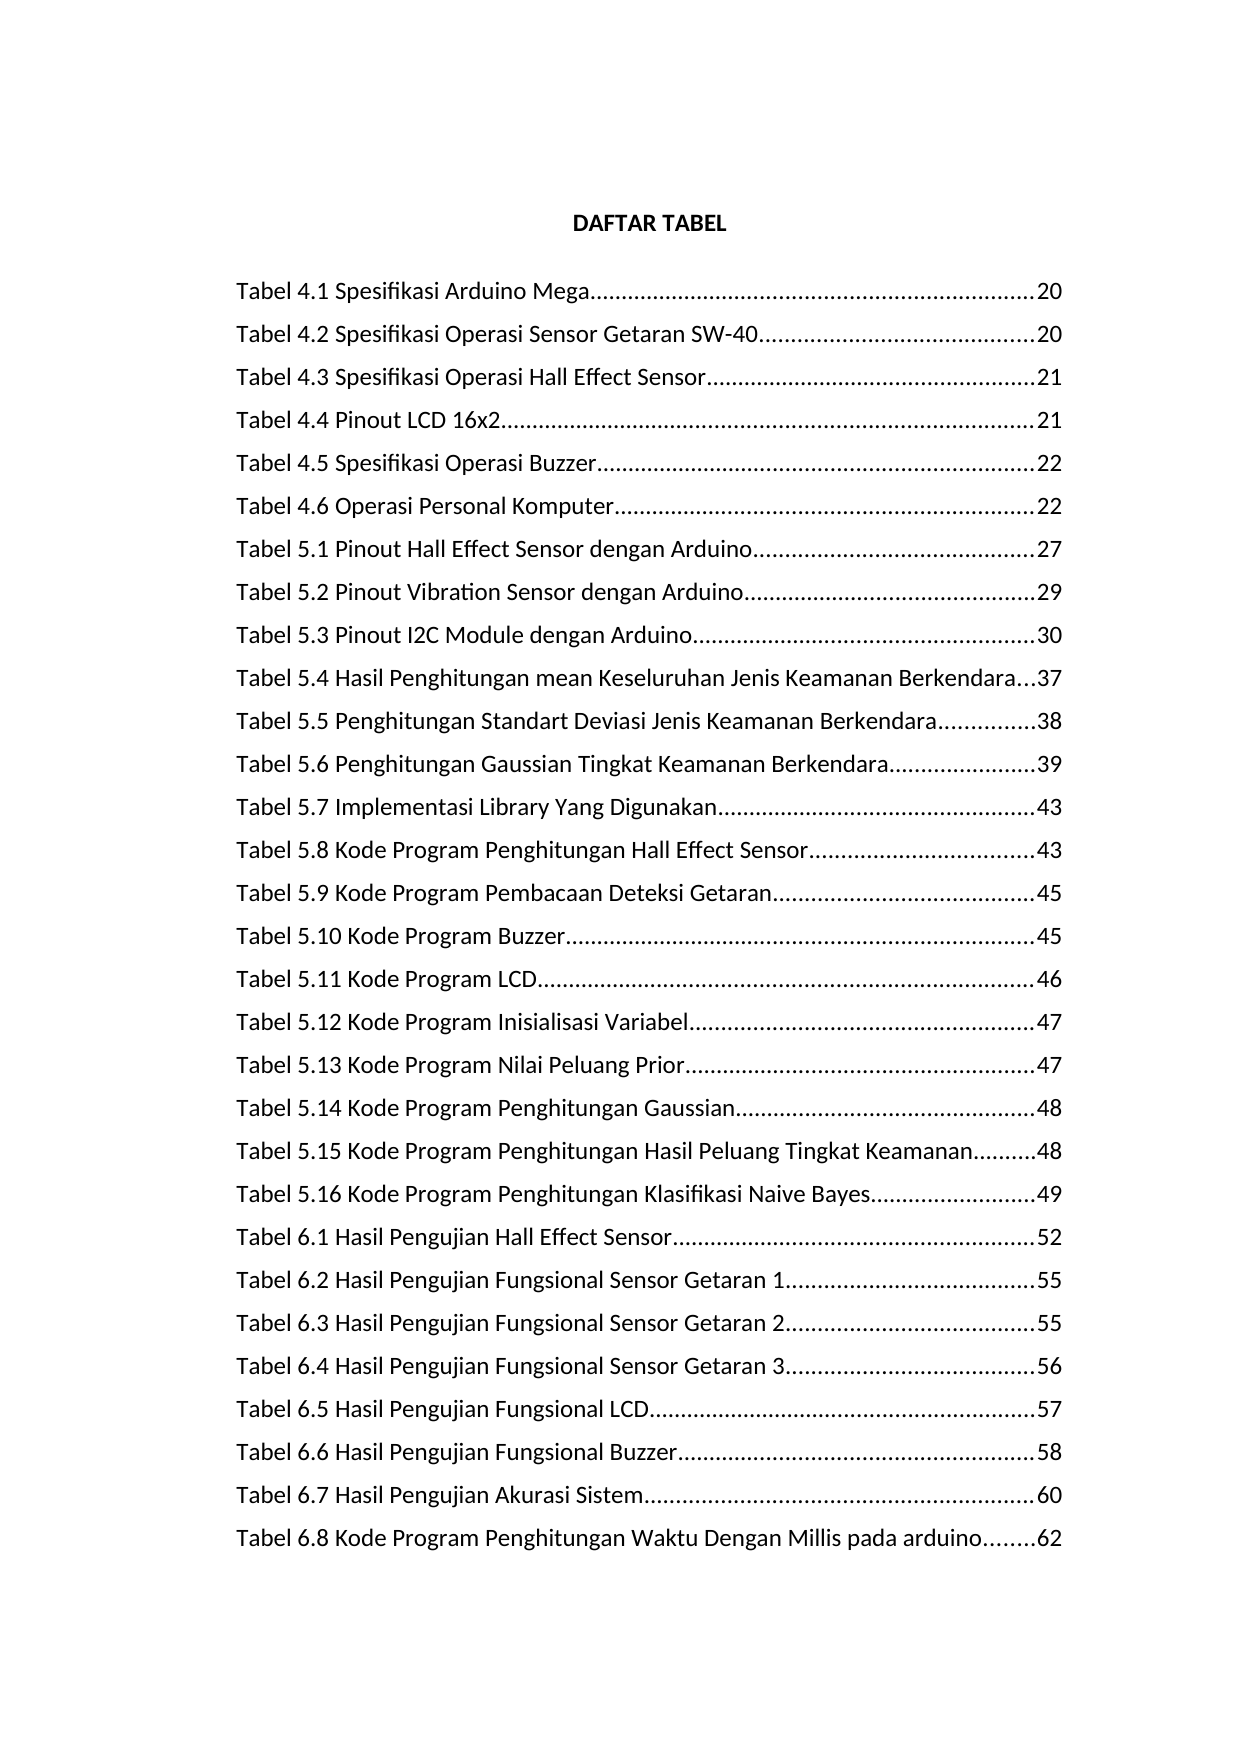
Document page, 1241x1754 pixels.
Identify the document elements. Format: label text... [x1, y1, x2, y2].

text Tabel 4.1 Spesifikasi Arduino Mega 20 [236, 275, 1063, 305]
text Tabel 6.5 Hasil Pengujian Fungsional LCD 57 [236, 1393, 1063, 1424]
text Tabel 4.4 Pinout LCD 16x2 21 [236, 404, 1063, 434]
subtitle DAFTAR TABEL [236, 207, 1063, 237]
text Tabel 5.4 Hasil Penghitungan mean Keseluruhan Jenis Keamanan Berkendara 37 [236, 662, 1063, 692]
text Tabel 5.11 Kode Program LCD 46 [236, 963, 1063, 994]
text Tabel 5.16 Kode Program Penghitungan Klasifikasi Naive Bayes 49 [236, 1178, 1063, 1209]
text Tabel 5.1 Pinout Hall Effect Sensor dengan Arduino 27 [236, 533, 1063, 563]
text Tabel 5.12 Kode Program Inisialisasi Variabel 47 [236, 1006, 1063, 1037]
text Tabel 6.6 Hasil Pengujian Fungsional Buzzer 58 [236, 1436, 1063, 1467]
text Tabel 6.8 Kode Program Penghitungan Waktu Dengan Millis pada arduino 62 [236, 1522, 1063, 1553]
text Tabel 6.3 Hasil Pengujian Fungsional Sensor Getaran 2 55 [236, 1307, 1063, 1338]
text Tabel 4.2 Spesifikasi Operasi Sensor Getaran SW-40 20 [236, 318, 1063, 348]
text Tabel 4.6 Operasi Personal Komputer 22 [236, 490, 1063, 520]
text Tabel 5.14 Kode Program Penghitungan Gaussian 48 [236, 1092, 1063, 1123]
text Tabel 5.10 Kode Program Buzzer 45 [236, 920, 1063, 951]
text Tabel 6.7 Hasil Pengujian Akurasi Sistem 60 [236, 1479, 1063, 1510]
text Tabel 6.2 Hasil Pengujian Fungsional Sensor Getaran 1 55 [236, 1264, 1063, 1295]
text Tabel 5.3 Pinout I2C Module dengan Arduino 30 [236, 619, 1063, 649]
text Tabel 5.5 Penghitungan Standart Deviasi Jenis Keamanan Berkendara 38 [236, 705, 1063, 736]
text Tabel 6.4 Hasil Pengujian Fungsional Sensor Getaran 3 56 [236, 1350, 1063, 1381]
text Tabel 5.9 Kode Program Pembacaan Deteksi Getaran 45 [236, 877, 1063, 908]
text Tabel 5.15 Kode Program Penghitungan Hasil Peluang Tingkat Keamanan 48 [236, 1135, 1063, 1166]
text Tabel 4.5 Spesifikasi Operasi Buzzer 22 [236, 447, 1063, 477]
text Tabel 5.8 Kode Program Penghitungan Hall Effect Sensor 43 [236, 834, 1063, 864]
text Tabel 5.7 Implementasi Library Yang Digunakan 43 [236, 791, 1063, 822]
text Tabel 5.2 Pinout Vibration Sensor dengan Arduino 29 [236, 576, 1063, 606]
text Tabel 5.13 Kode Program Nilai Peluang Prior 47 [236, 1049, 1063, 1080]
text Tabel 6.1 Hasil Pengujian Hall Effect Sensor 52 [236, 1221, 1063, 1252]
text Tabel 4.3 Spesifikasi Operasi Hall Effect Sensor 21 [236, 361, 1063, 391]
text Tabel 5.6 Penghitungan Gaussian Tingkat Keamanan Berkendara 39 [236, 748, 1063, 778]
